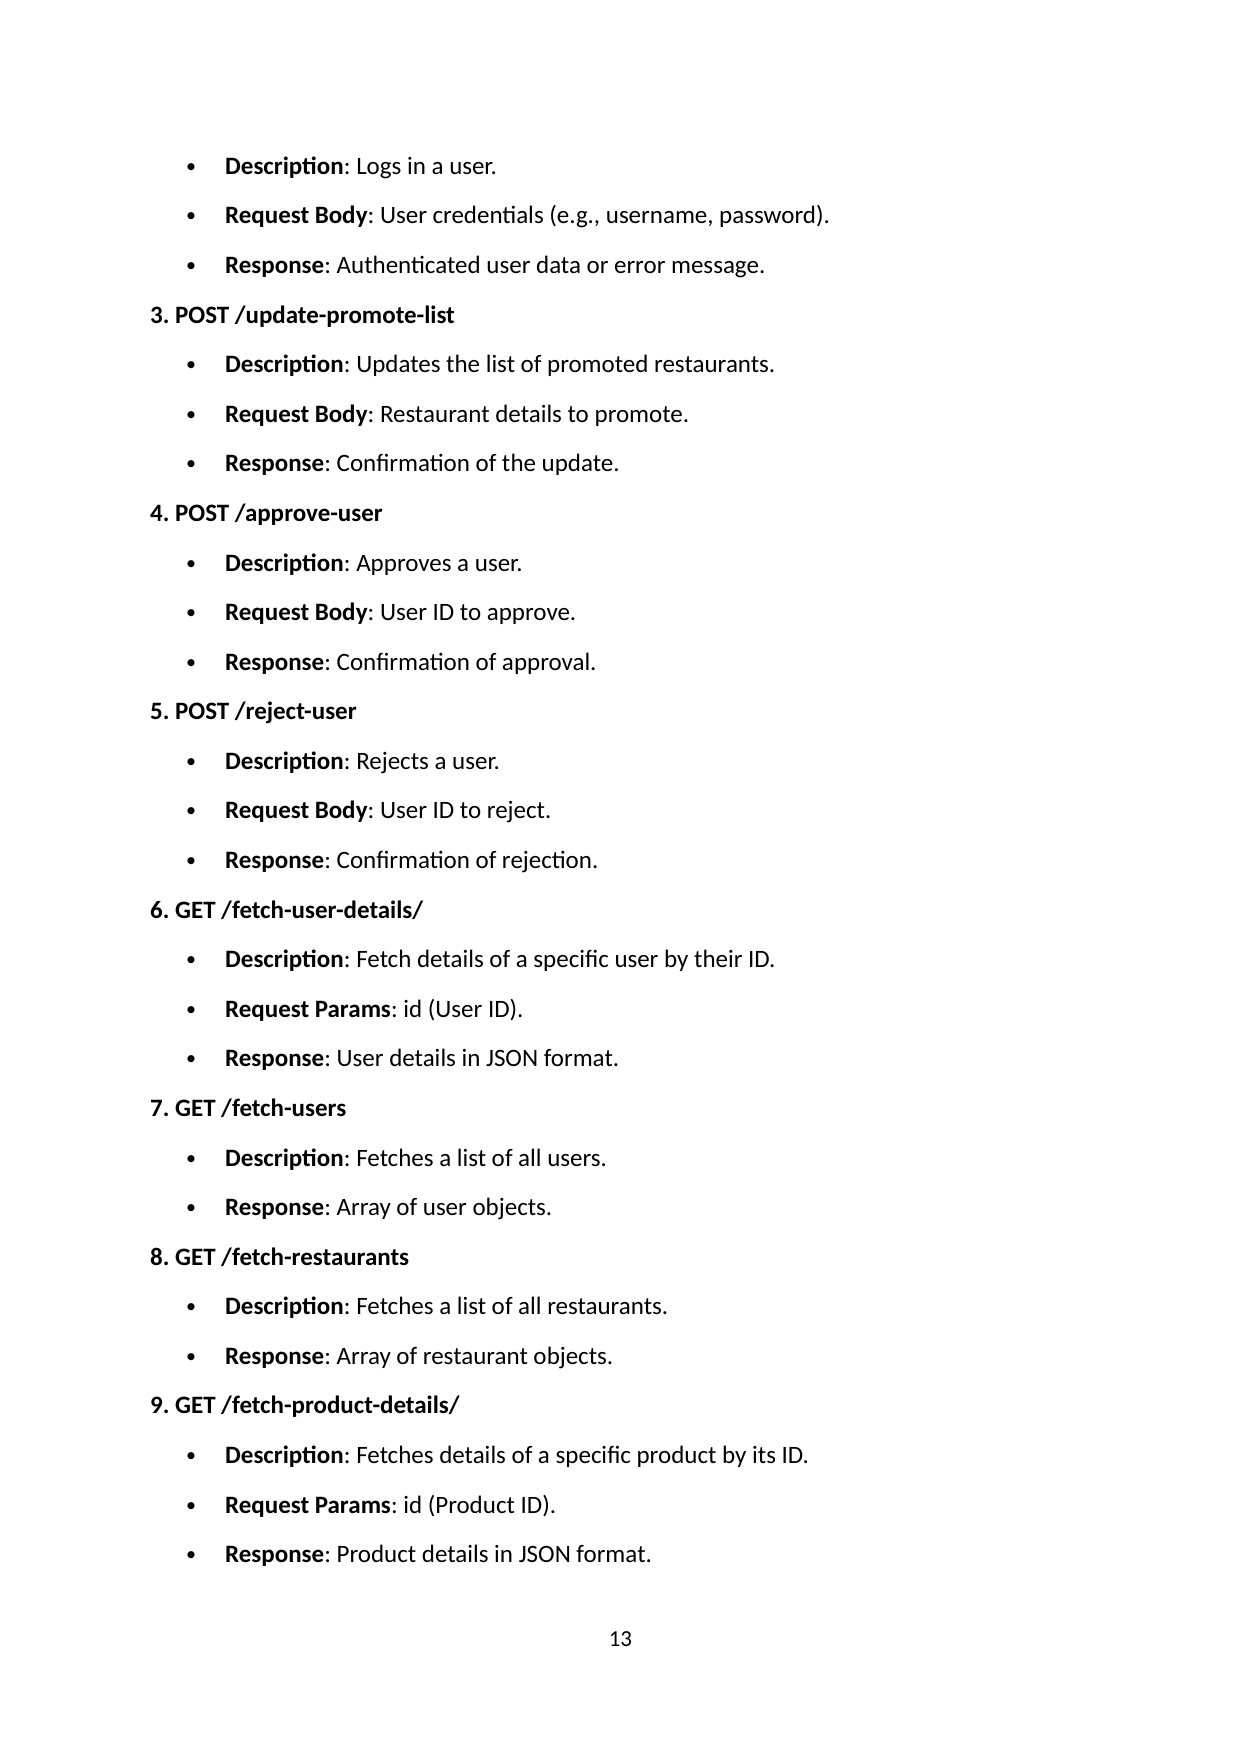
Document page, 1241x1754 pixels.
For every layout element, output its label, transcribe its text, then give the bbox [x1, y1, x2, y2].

text 8. GET /fetch-restaurants [150, 1241, 1090, 1271]
list Request Body: User ID to reject. [187, 794, 1090, 825]
list Response: Authenticated user data or error message. [187, 249, 1090, 280]
list Description: Logs in a user. [187, 150, 1090, 181]
list Response: Array of restaurant objects. [187, 1340, 1090, 1371]
list Response: Confirmation of rejection. [187, 844, 1090, 875]
list Description: Approves a user. [187, 547, 1090, 577]
text 4. POST /approve-user [150, 497, 1090, 528]
list Description: Updates the list of promoted restaurants. [187, 348, 1090, 379]
list Request Body: User credentials (e.g., username, password). [187, 199, 1090, 230]
text 7. GET /fetch-users [150, 1092, 1090, 1123]
list Description: Fetches a list of all users. [187, 1142, 1090, 1172]
list Response: User details in JSON format. [187, 1042, 1090, 1073]
text 3. POST /update-promote-list [150, 299, 1090, 329]
text 5. POST /reject-user [150, 695, 1090, 726]
list Description: Fetches details of a specific product by its ID. [187, 1439, 1090, 1470]
list Request Params: id (Product ID). [187, 1489, 1090, 1519]
list Description: Fetch details of a specific user by their ID. [187, 943, 1090, 974]
list Response: Array of user objects. [187, 1191, 1090, 1222]
list Response: Product details in JSON format. [187, 1538, 1090, 1569]
list Description: Fetches a list of all restaurants. [187, 1290, 1090, 1321]
text 6. GET /fetch-user-details/ [150, 894, 1090, 924]
list Request Params: id (User ID). [187, 993, 1090, 1023]
list Request Body: User ID to approve. [187, 596, 1090, 627]
text 9. GET /fetch-product-details/ [150, 1389, 1090, 1420]
list Response: Confirmation of the update. [187, 447, 1090, 478]
list Request Body: Restaurant details to promote. [187, 398, 1090, 428]
list Response: Confirmation of approval. [187, 646, 1090, 676]
list Description: Rejects a user. [187, 745, 1090, 776]
